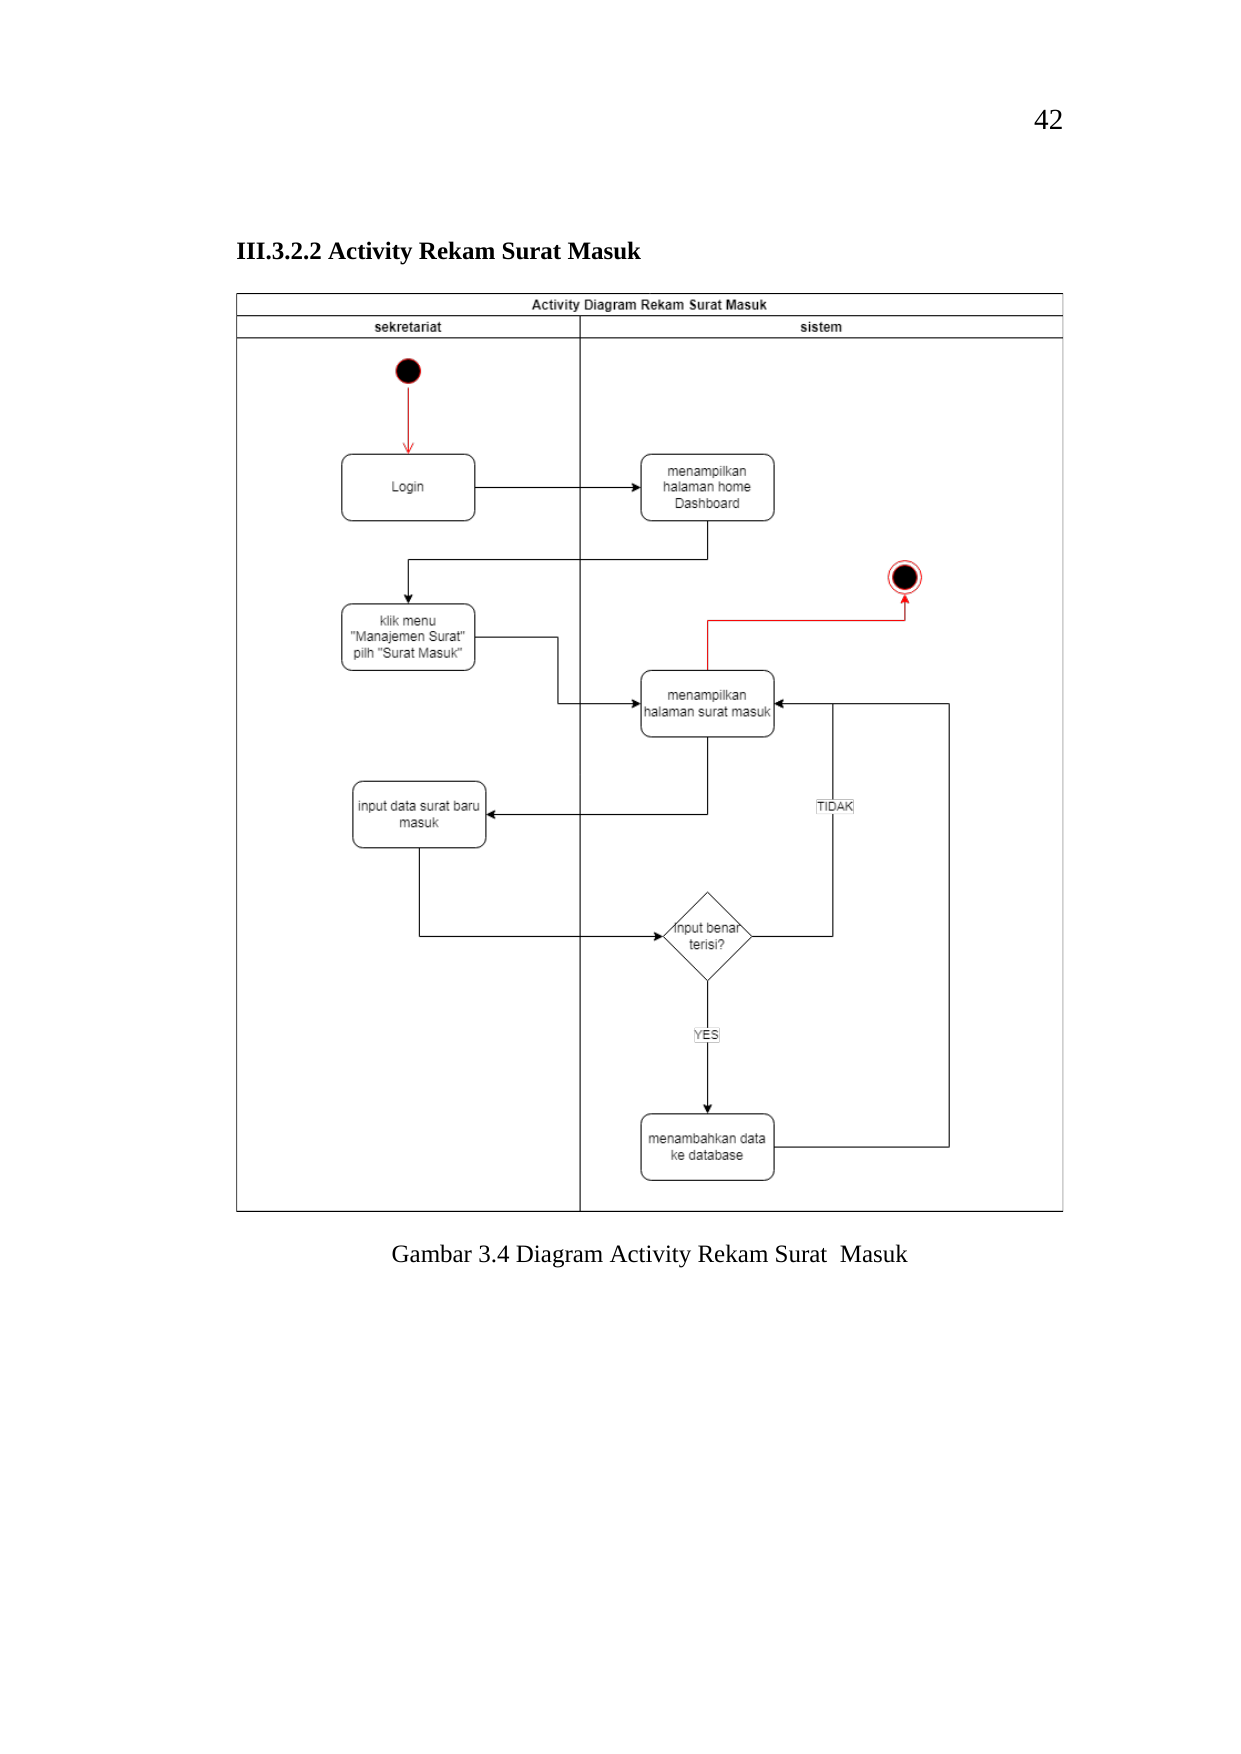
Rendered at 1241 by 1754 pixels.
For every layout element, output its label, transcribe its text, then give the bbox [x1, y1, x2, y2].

subtitle Activity Rekam Surat Masuk [236, 236, 1063, 265]
picture [236, 293, 1064, 1212]
text Gambar 3.4 Diagram Activity Rekam Surat Masuk [236, 1239, 1063, 1268]
